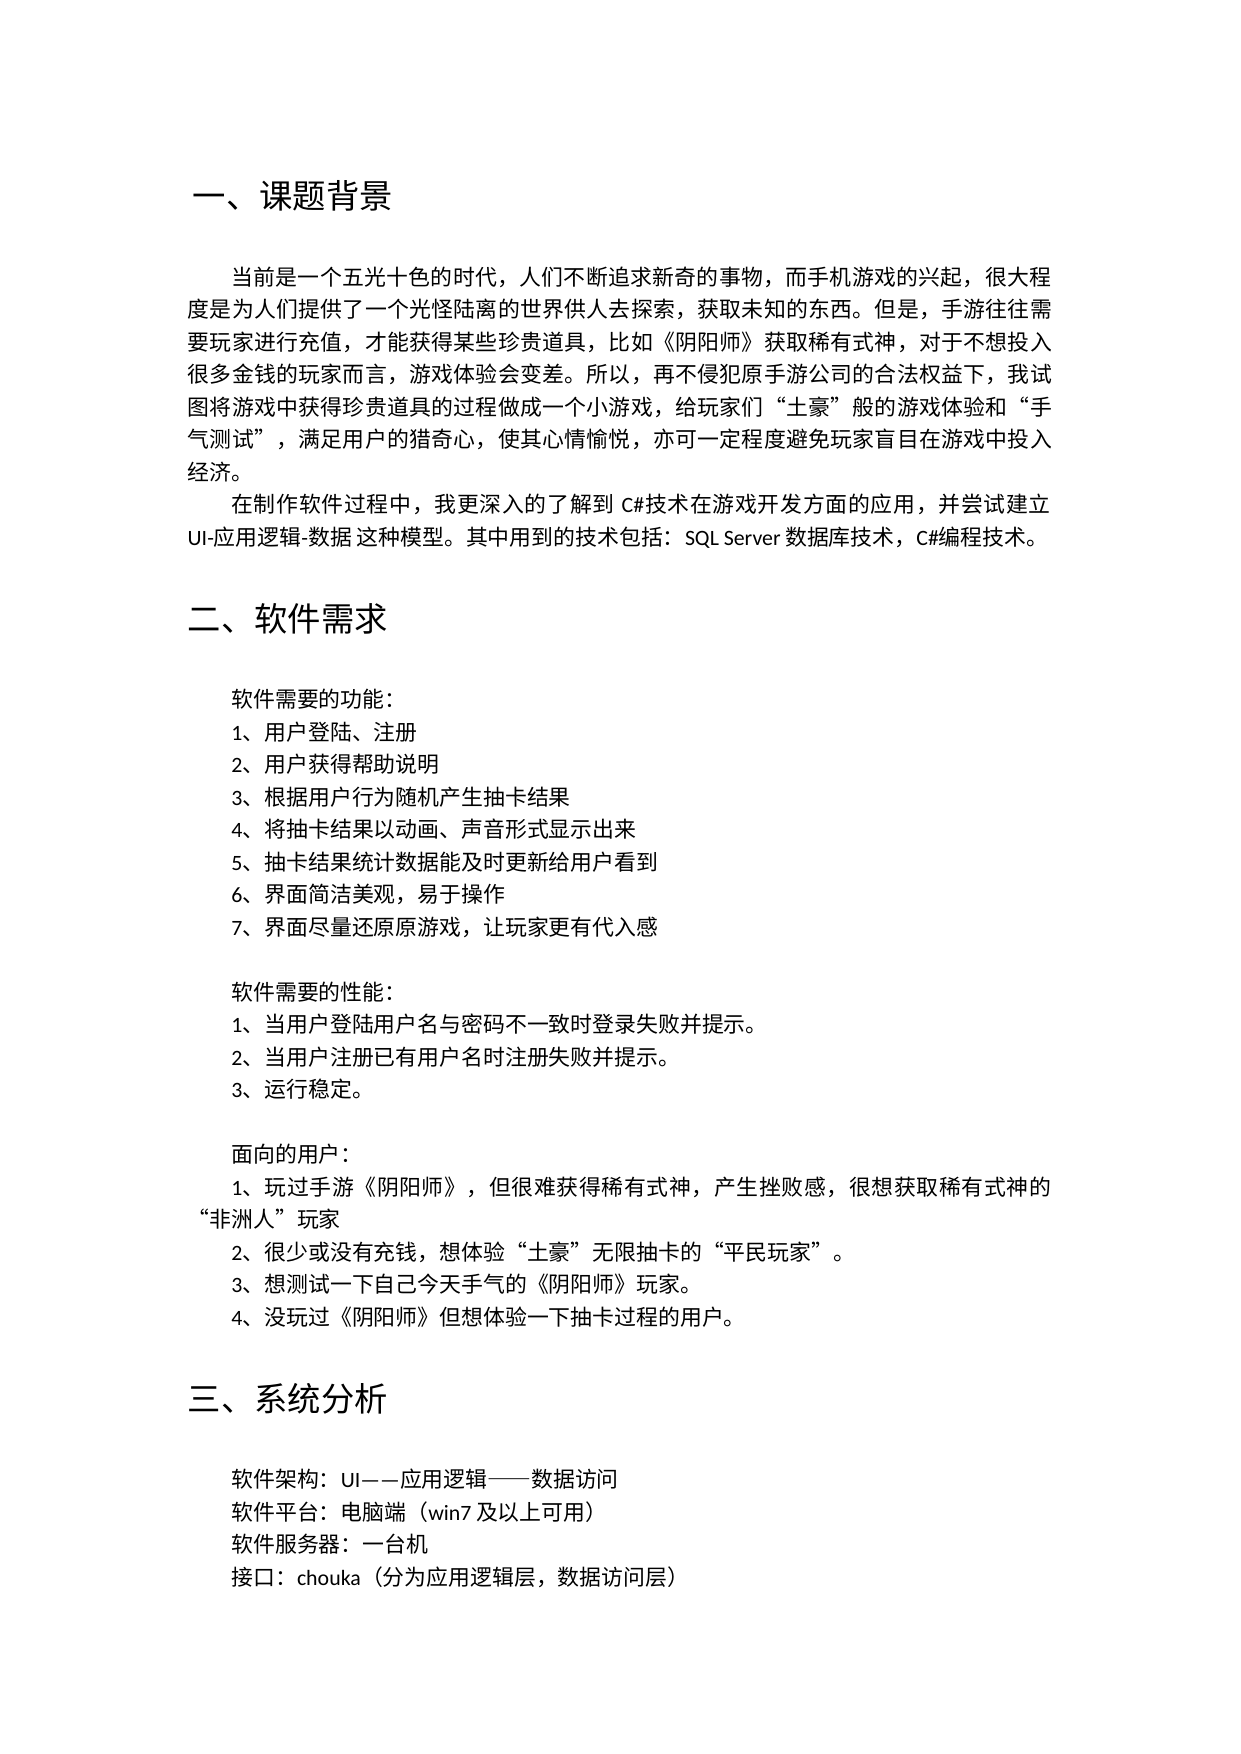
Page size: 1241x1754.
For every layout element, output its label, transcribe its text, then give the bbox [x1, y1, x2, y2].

text 在制作软件过程中，我更深入的了解到C#技术在游戏开发方面的应用，并尝试建立UI-应用逻辑-数据 这种模型。其中用到的技术包括：SQL Server数据库技术，C#编程技术。 [187, 487, 1053, 552]
list 根据用户行为随机产生抽卡结果 [187, 779, 1053, 812]
list 用户登陆、注册 [187, 714, 1053, 747]
list 接口：chouka（分为应用逻辑层，数据访问层） [187, 1559, 1053, 1592]
list 用户获得帮助说明 [187, 747, 1053, 779]
list 玩过手游《阴阳师》，但很难获得稀有式神，产生挫败感，很想获取稀有式神的“非洲人”玩家 [187, 1169, 1053, 1234]
list 软件架构：UI——应用逻辑——数据访问 [187, 1462, 1053, 1494]
list 当用户登陆用户名与密码不一致时登录失败并提示。 [187, 1007, 1053, 1039]
list 软件需要的性能： [187, 974, 1053, 1007]
list 将抽卡结果以动画、声音形式显示出来 [187, 812, 1053, 844]
text 当前是一个五光十色的时代，人们不断追求新奇的事物，而手机游戏的兴起，很大程度是为人们提供了一个光怪陆离的世界供人去探索，获取未知的东西。但是，手游往往需要玩家进行充值，才能获得某些珍贵道具，比如《阴阳师》获取稀有式神，对于不想投入很多金钱的玩家而言，游戏体验会变差。所以，再不侵犯原手游公司的合法权益下，我试图将游戏中获得珍贵道具的过程做成一个小游戏，给玩家们“土豪”般的游戏体验和“手气测试”，满足用户的猎奇心，使其心情愉悦，亦可一定程度避免玩家盲目在游戏中投入经济。 [187, 259, 1053, 487]
list 界面简洁美观，易于操作 [187, 877, 1053, 909]
list 想测试一下自己今天手气的《阴阳师》玩家。 [187, 1267, 1053, 1299]
list 没玩过《阴阳师》但想体验一下抽卡过程的用户。 [187, 1299, 1053, 1332]
list 软件需要的功能： [187, 682, 1053, 714]
list 软件需求 [187, 584, 1053, 649]
list 界面尽量还原原游戏，让玩家更有代入感 [187, 909, 1053, 942]
text 一、课题背景 [187, 162, 1053, 227]
list 当用户注册已有用户名时注册失败并提示。 [187, 1039, 1053, 1072]
list 抽卡结果统计数据能及时更新给用户看到 [187, 844, 1053, 877]
list 运行稳定。 [187, 1072, 1053, 1104]
list 软件服务器：一台机 [187, 1527, 1053, 1559]
list 系统分析 [187, 1364, 1053, 1429]
list 软件平台：电脑端（win7及以上可用） [187, 1494, 1053, 1527]
list 面向的用户： [187, 1137, 1053, 1169]
list 很少或没有充钱，想体验“土豪”无限抽卡的“平民玩家”。 [187, 1234, 1053, 1267]
